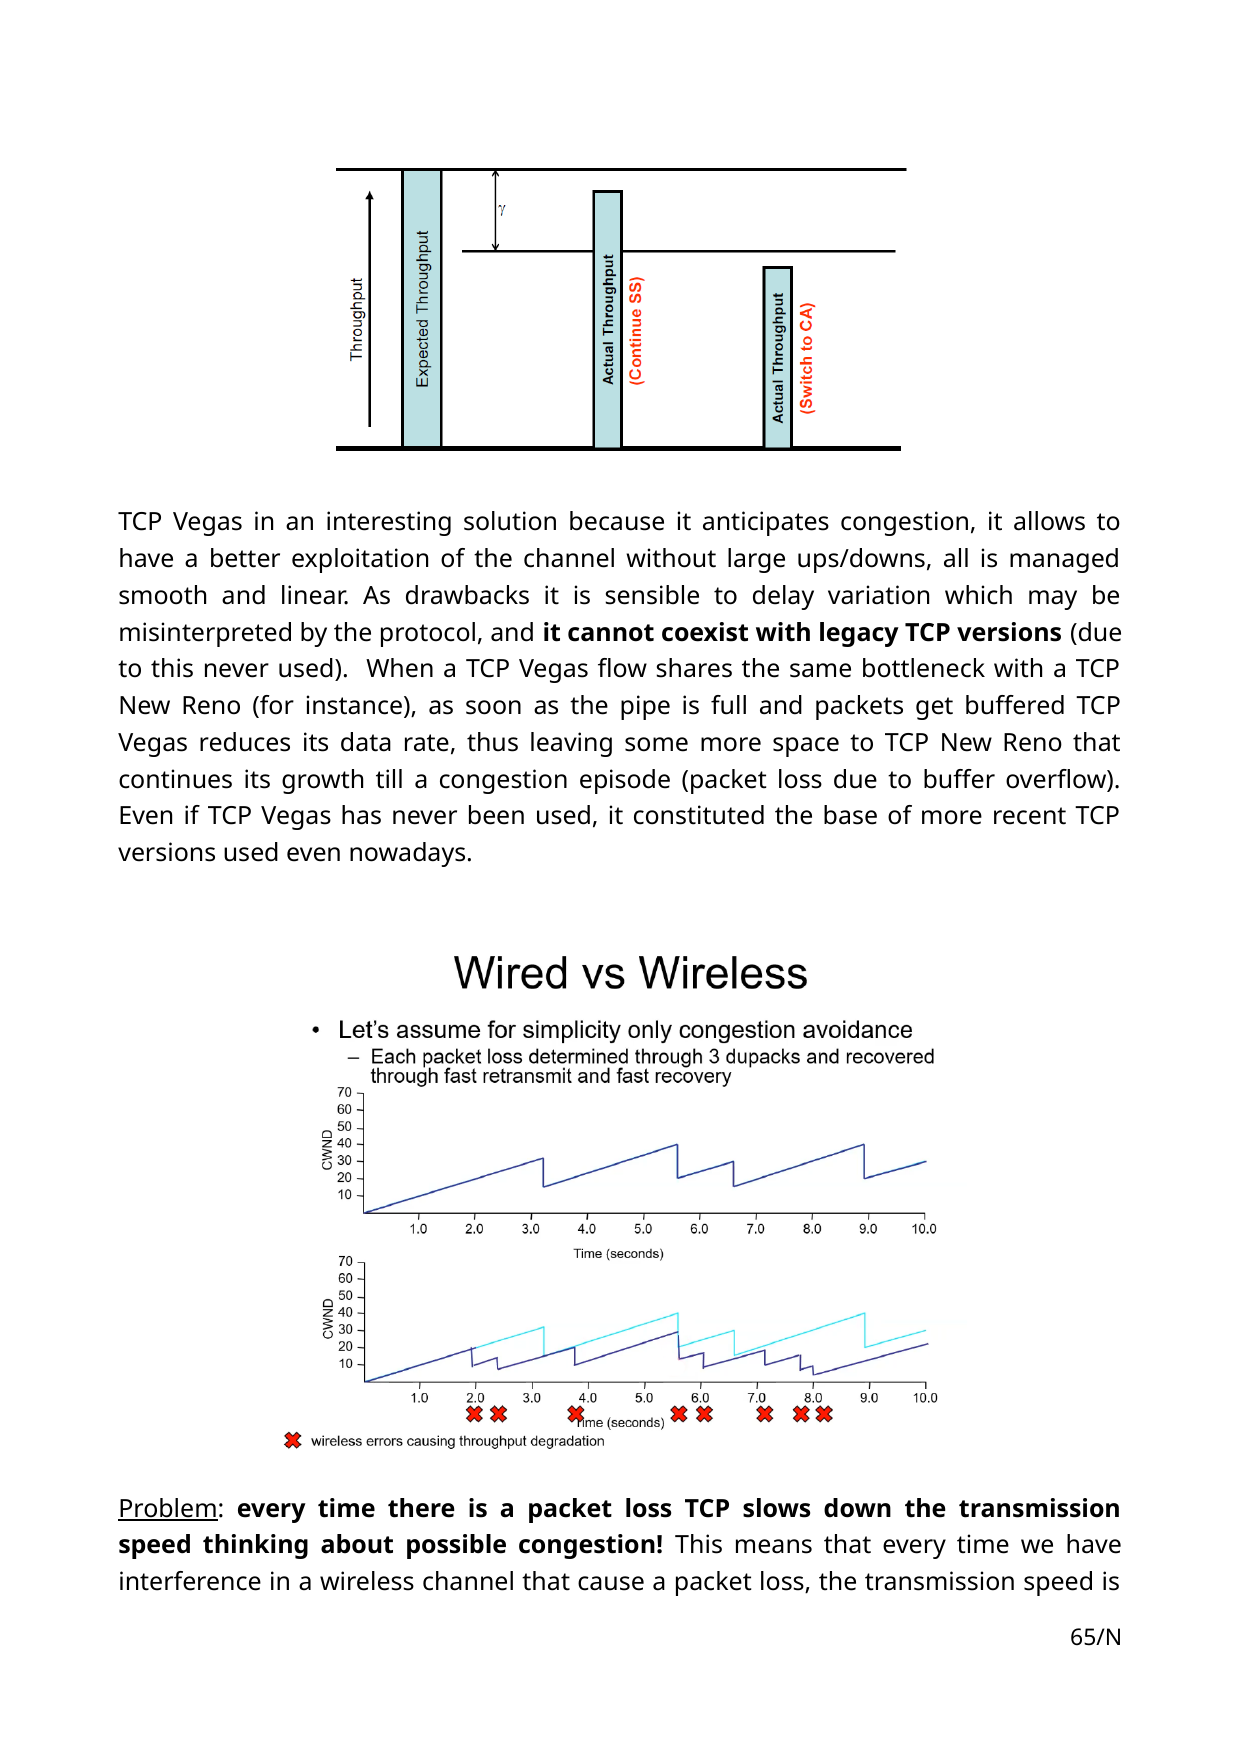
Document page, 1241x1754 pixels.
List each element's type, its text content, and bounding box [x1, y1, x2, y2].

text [118, 1490, 1122, 1598]
picture [318, 147, 922, 465]
text TCP Vegas in an interesting solution because it anticipates congestion, it allows to have a better exploitation of the channel without large ups/downs, all is managed smooth and linear. As drawbacks it is sensible to delay variation which may be misinterpreted by the protocol, and it cannot coexist with legacy TCP versions (due to this never used). When a TCP Vegas flow shares the same bottleneck with a TCP New Reno (for instance), as soon as the pipe is full and packets get buffered TCP Vegas reduces its data rate, thus leaving some more space to TCP New Reno that continues its growth till a congestion episode (packet loss due to buffer overflow). Even if TCP Vegas has never been used, it constituted the base of more recent TCP versions used even nowadays. [118, 504, 1122, 869]
picture [273, 945, 968, 1452]
